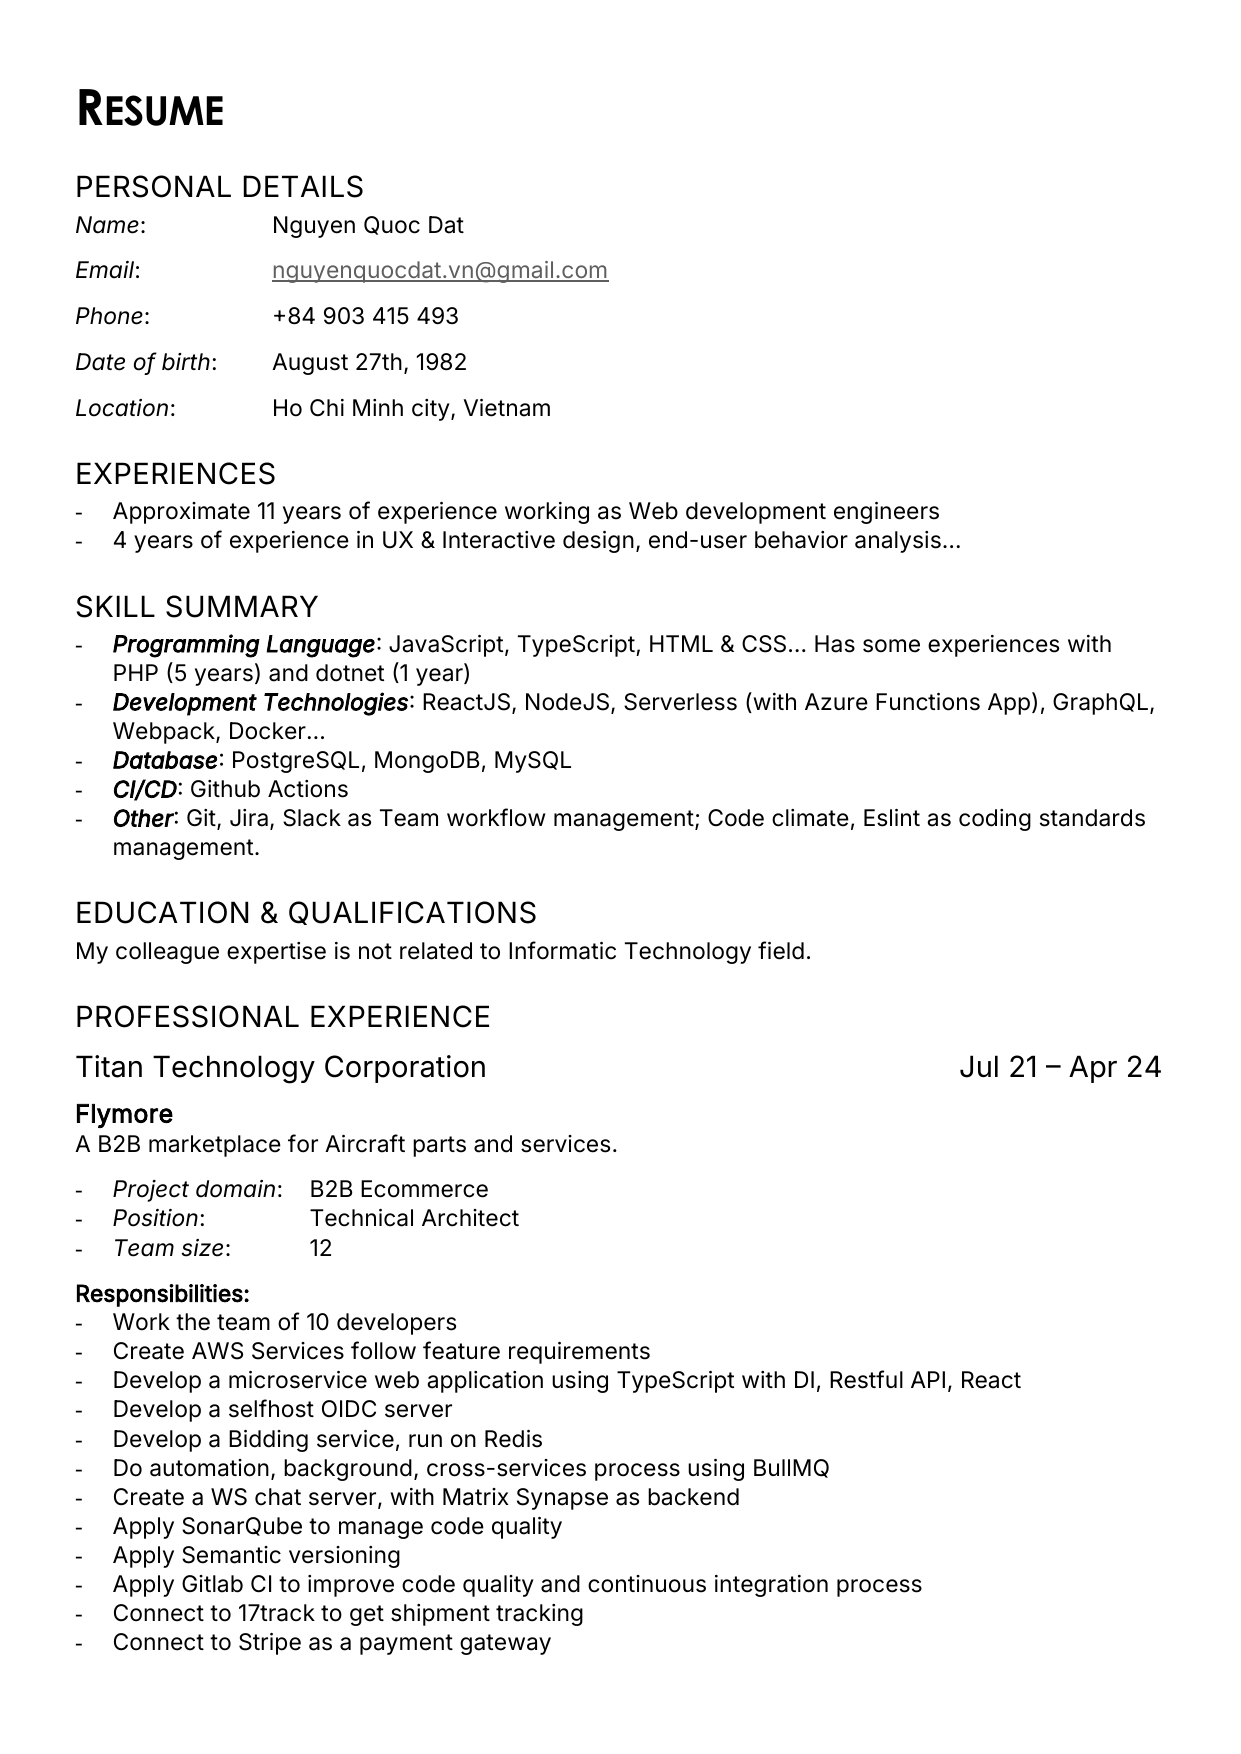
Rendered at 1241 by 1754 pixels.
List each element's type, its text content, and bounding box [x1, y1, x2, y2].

list Connect to Stripe as a payment gateway [75, 1628, 1165, 1656]
list Develop a Bidding service, run on Redis [75, 1425, 1165, 1452]
subtitle Titan Technology Corporation Jul 21 – Apr 24 [75, 1049, 1165, 1084]
list Apply SonarQube to manage code quality [75, 1512, 1165, 1540]
list 4 years of experience in UX & Interactive design, end-user behavior analysis… [75, 526, 1165, 554]
subtitle Flymore [75, 1098, 1165, 1128]
list Other: Git, Jira, Slack as Team workflow management; Code climate, Eslint as coding standards management. [75, 804, 1165, 861]
text Phone: +84 903 415 493 [75, 302, 1165, 330]
subtitle Experiences [75, 456, 1165, 491]
subtitle Personal Details [75, 170, 1165, 205]
list Programming Language: JavaScript, TypeScript, HTML & CSS… Has some experiences with PHP (5 years) and dotnet (1 year) [75, 630, 1165, 687]
list Develop a microservice web application using TypeScript with DI, Restful API, React [75, 1367, 1165, 1394]
list Work the team of 10 developers [75, 1308, 1165, 1336]
list Create a WS chat server, with Matrix Synapse as backend [75, 1483, 1165, 1511]
list Database: PostgreSQL, MongoDB, MySQL [75, 746, 1165, 774]
text Name: Nguyen Quoc Dat [75, 211, 1165, 238]
title Resume [75, 75, 1165, 136]
list Team size: 12 [75, 1234, 1165, 1261]
list Develop a selfhost OIDC server [75, 1396, 1165, 1423]
list Apply Semantic versioning [75, 1541, 1165, 1569]
list CI/CD: Github Actions [75, 775, 1165, 803]
text Location: Ho Chi Minh city, Vietnam [75, 394, 1165, 421]
text My colleague expertise is not related to Informatic Technology field. [75, 937, 1165, 964]
list Position: Technical Architect [75, 1205, 1165, 1232]
list Project domain: B2B Ecommerce [75, 1176, 1165, 1203]
list Connect to 17track to get shipment tracking [75, 1599, 1165, 1627]
list Approximate 11 years of experience working as Web development engineers [75, 497, 1165, 525]
text Date of birth: August 27th, 1982 [75, 348, 1165, 376]
list Apply Gitlab CI to improve code quality and continuous integration process [75, 1570, 1165, 1598]
list Create AWS Services follow feature requirements [75, 1338, 1165, 1365]
text A B2B marketplace for Aircraft parts and services. [75, 1130, 1165, 1158]
subtitle PROFESSIONAL EXPERIENCE [75, 999, 1165, 1034]
text Email: nguyenquocdat.vn@gmail.com [75, 257, 1165, 284]
list Development Technologies: ReactJS, NodeJS, Serverless (with Azure Functions App), GraphQL, Webpack, Docker… [75, 688, 1165, 745]
subtitle Responsibilities: [75, 1279, 1165, 1307]
list Do automation, background, cross-services process using BullMQ [75, 1454, 1165, 1482]
subtitle EDUCATION & QUALIFICATIONS [75, 896, 1165, 931]
subtitle Skill summary [75, 589, 1165, 624]
